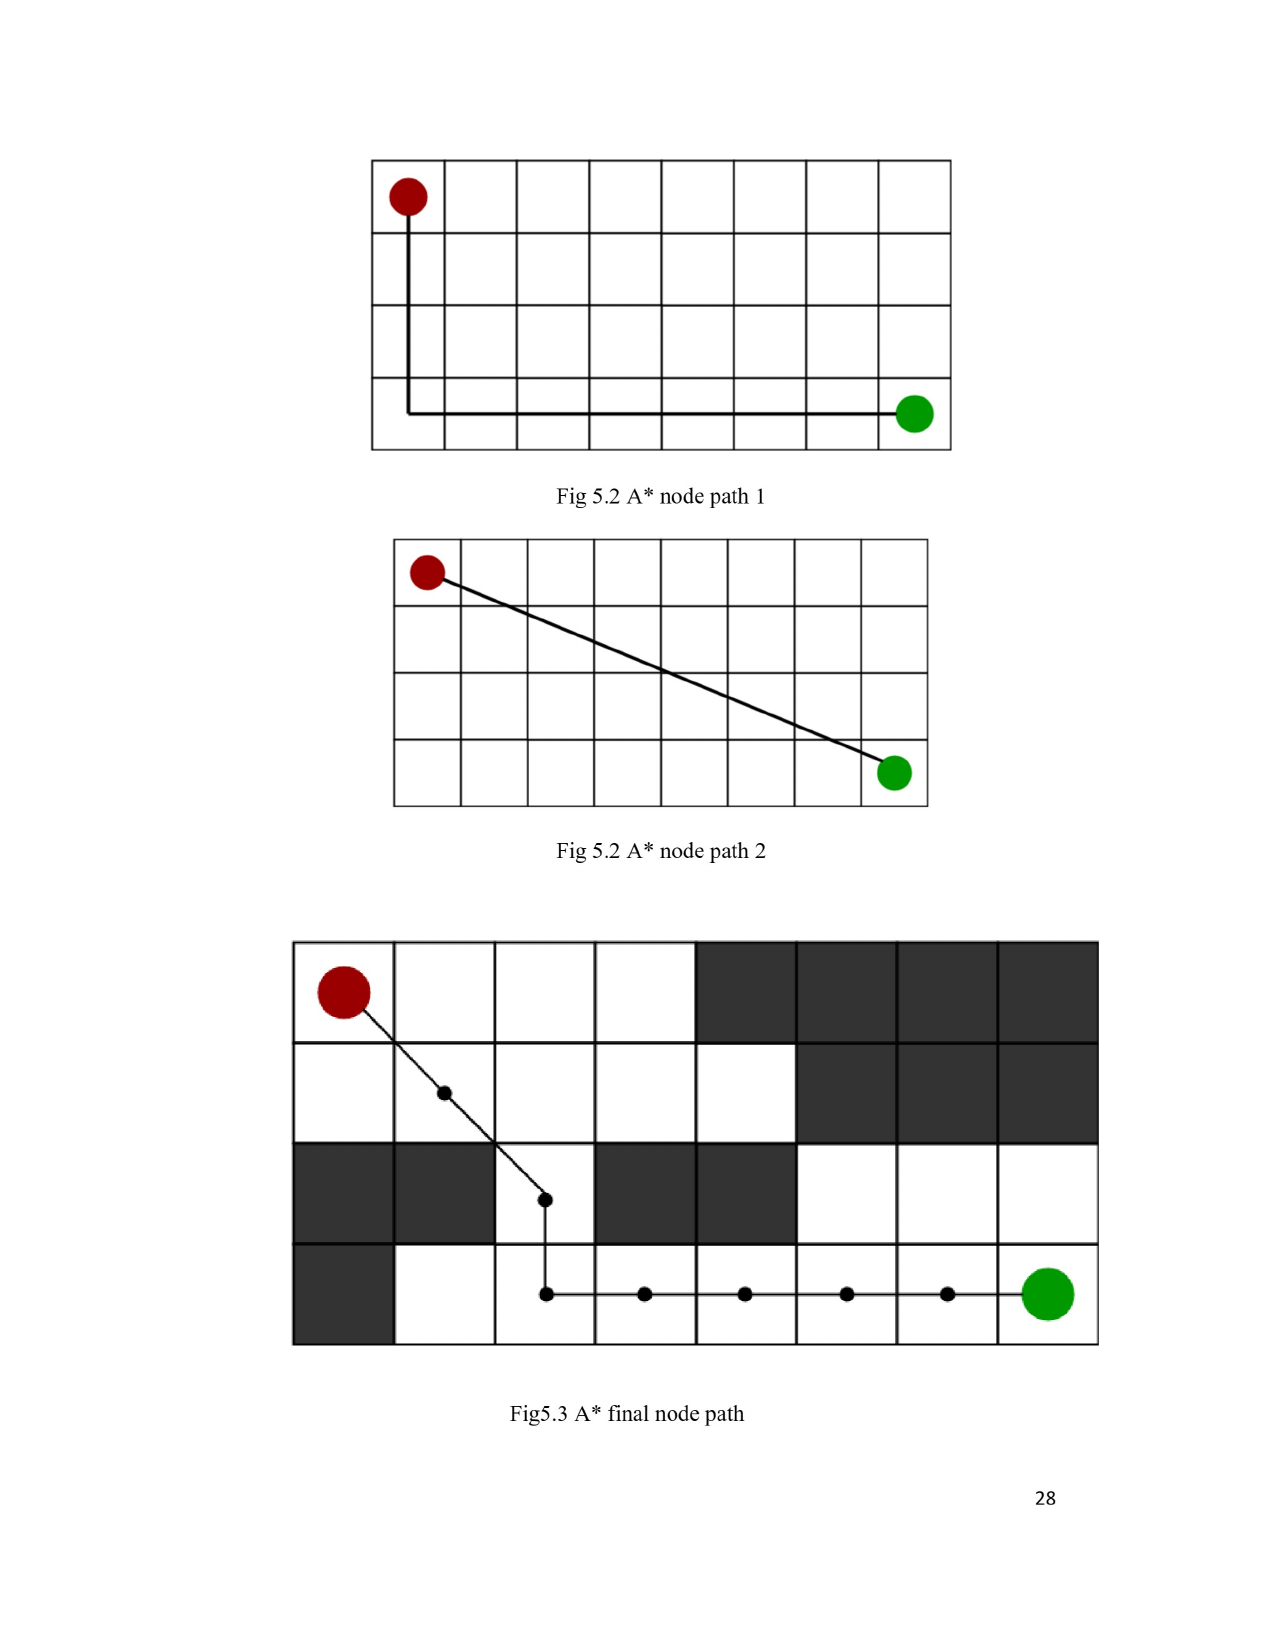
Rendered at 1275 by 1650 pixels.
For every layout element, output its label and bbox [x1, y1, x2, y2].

picture [291, 159, 1099, 1505]
